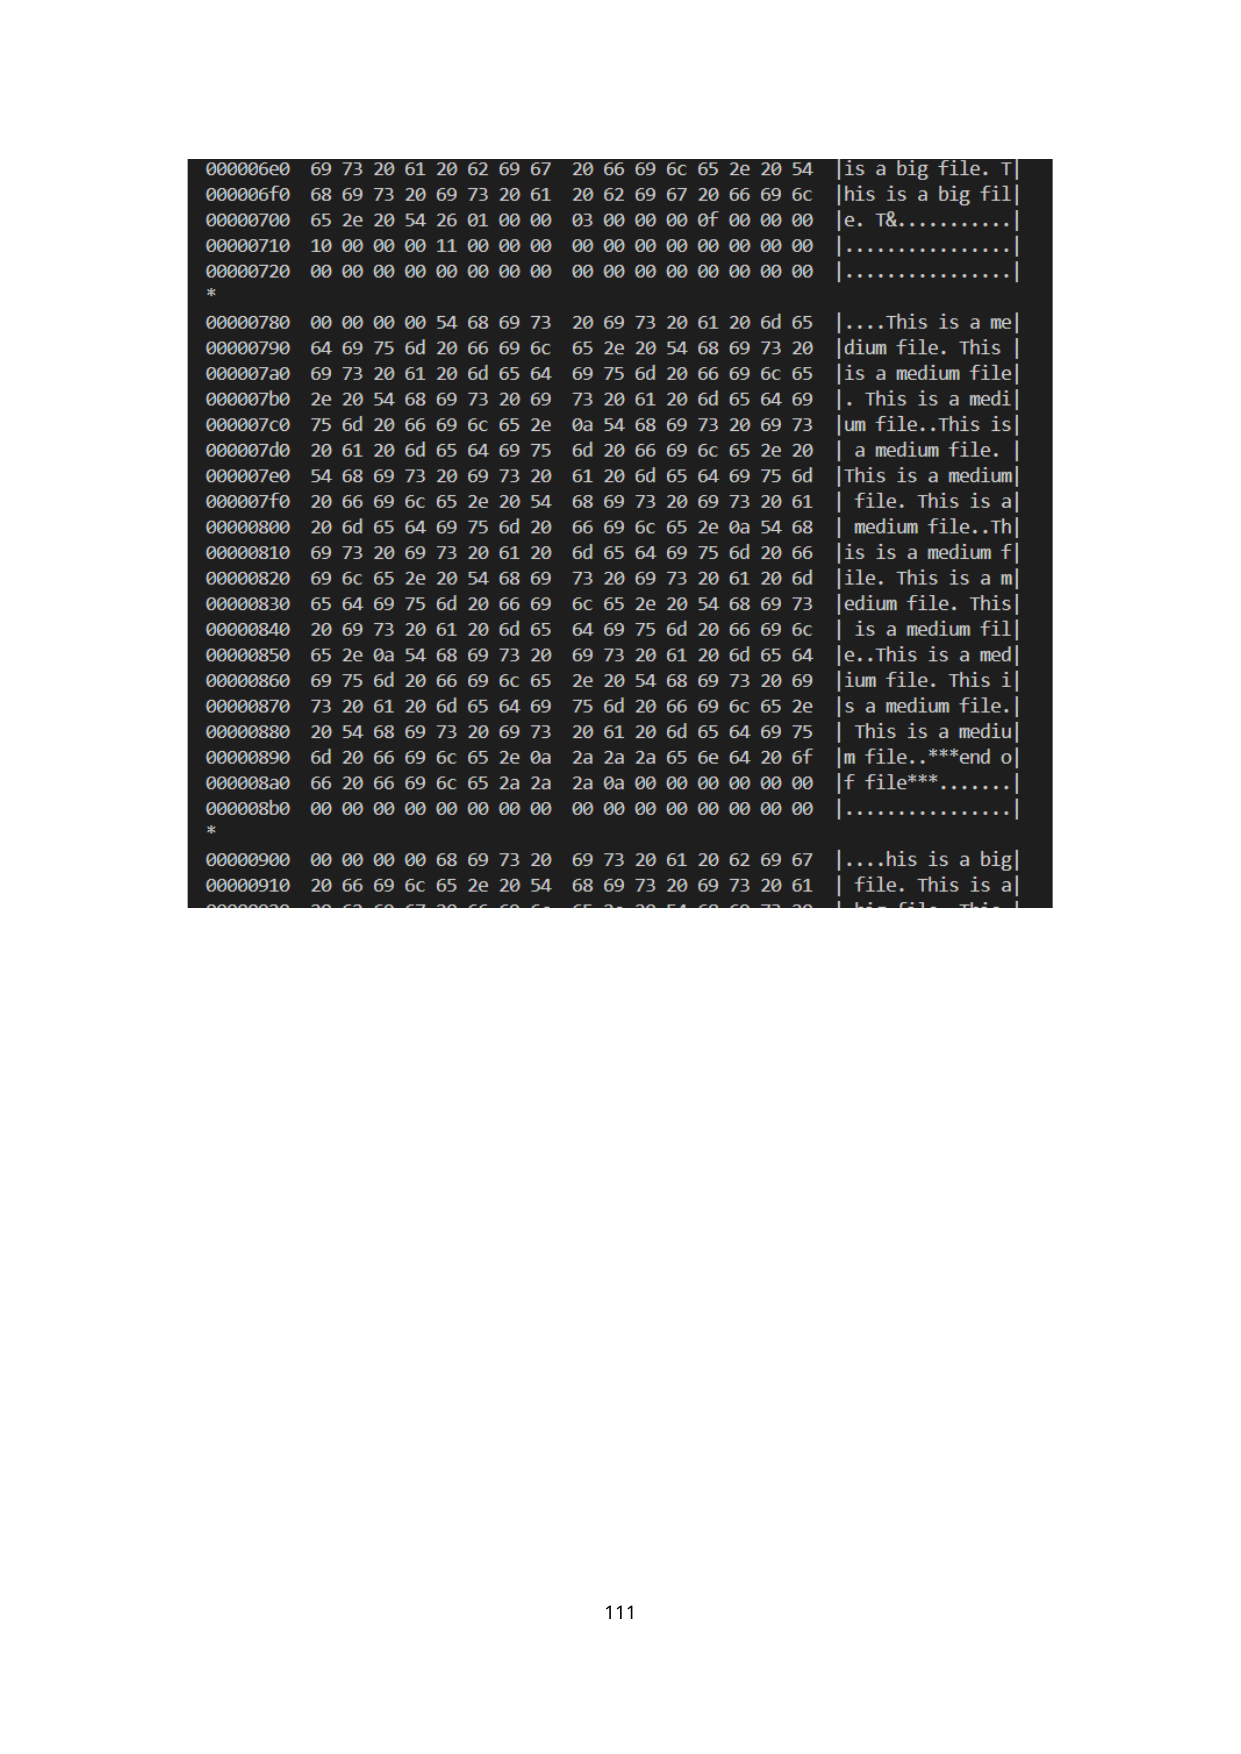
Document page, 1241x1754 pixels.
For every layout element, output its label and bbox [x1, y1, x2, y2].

picture [187, 159, 1053, 908]
